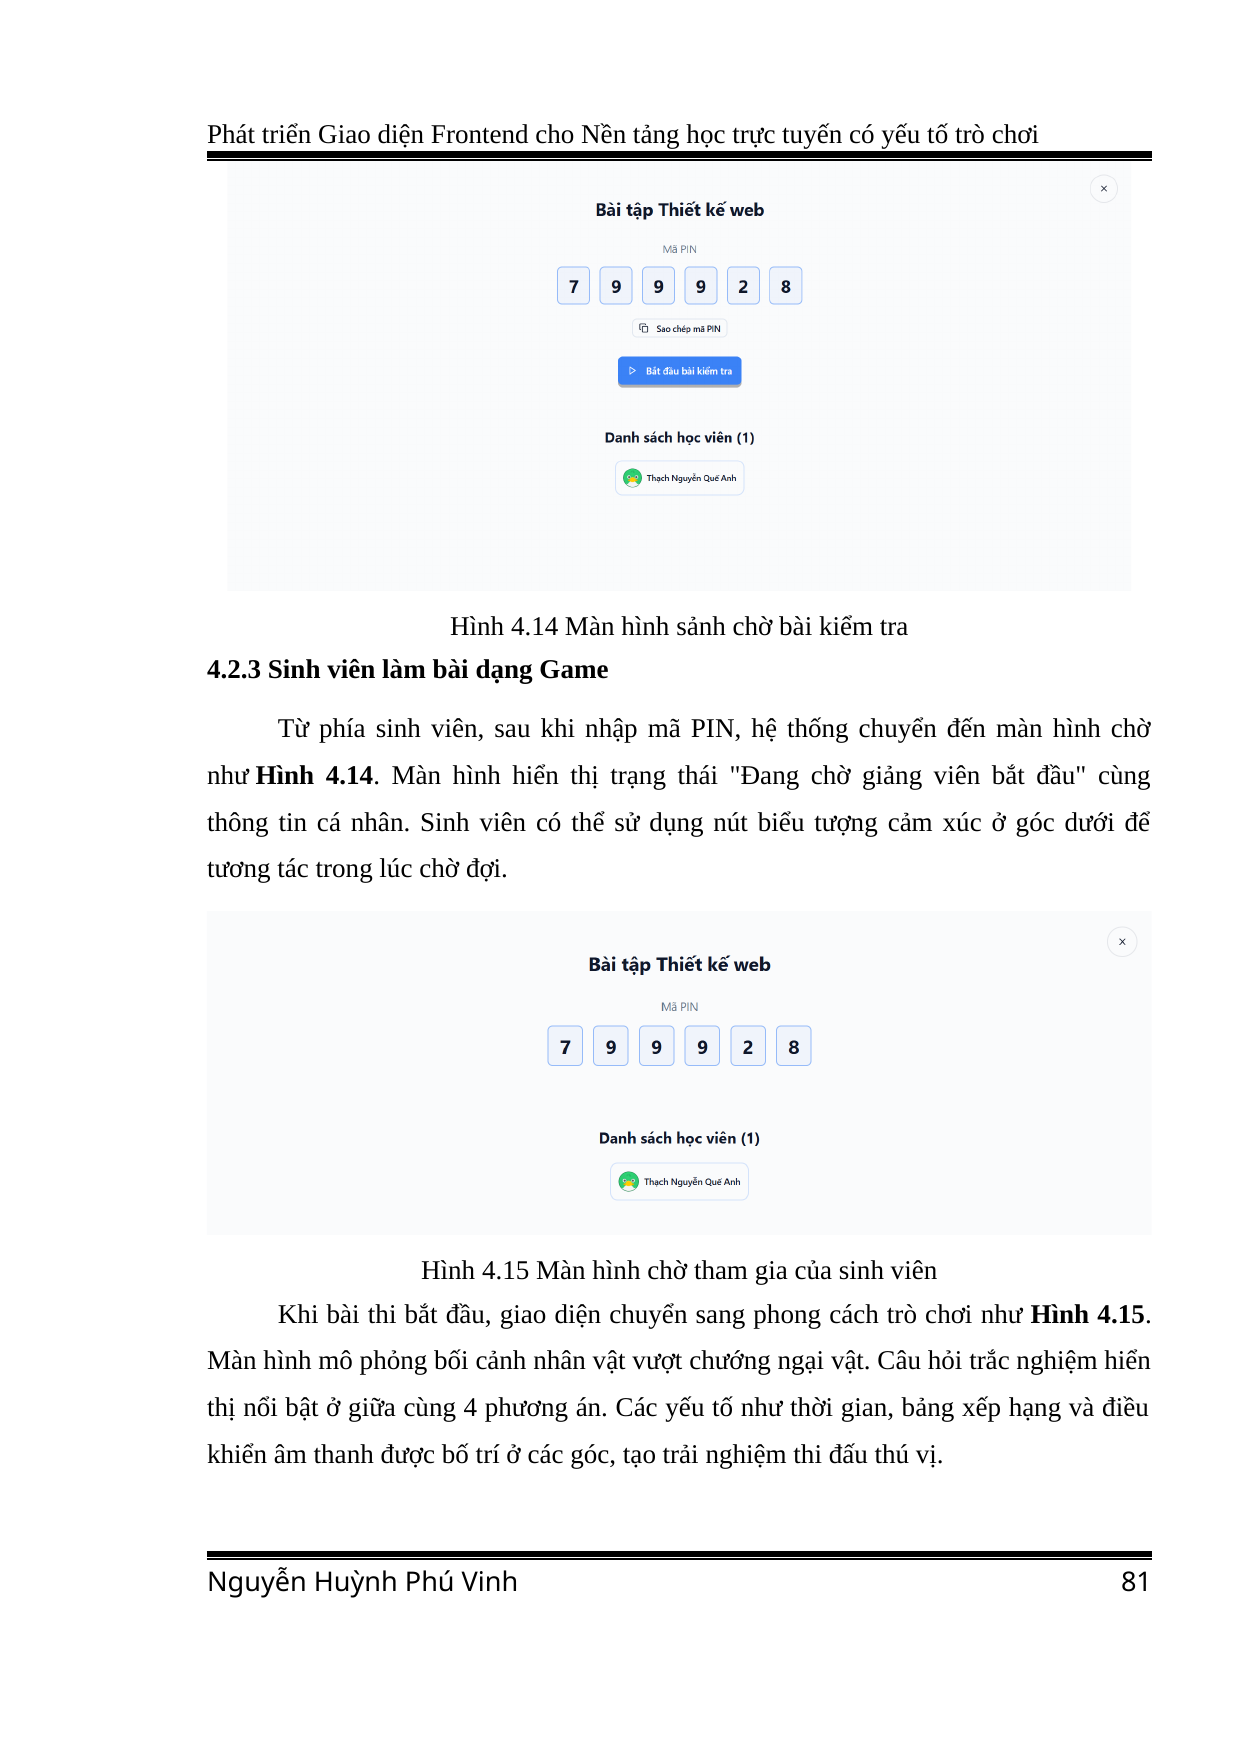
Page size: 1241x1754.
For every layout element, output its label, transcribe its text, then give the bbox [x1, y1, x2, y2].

picture [206, 911, 1152, 1235]
text Khi bài thi bắt đầu, giao diện chuyển sang phong cách trò chơi như Hình 4.15. Màn hình mô phỏng bối cảnh nhân vật vượt chướng ngại vật. Câu hỏi trắc nghiệm hiển thị nổi bật ở giữa cùng 4 phương án. Các yếu tố như thời gian, bảng xếp hạng và điều khiển âm thanh được bố trí ở các góc, tạo trải nghiệm thi đấu thú vị. [207, 1298, 1152, 1469]
text Từ phía sinh viên, sau khi nhập mã PIN, hệ thống chuyển đến màn hình chờ như Hình 4.14. Màn hình hiển thị trạng thái "Đang chờ giảng viên bắt đầu" cùng thông tin cá nhân. Sinh viên có thể sử dụng nút biểu tượng cảm xúc ở góc dưới để tương tác trong lúc chờ đợi. [207, 712, 1152, 884]
picture [227, 161, 1132, 591]
subtitle Sinh viên làm bài dạng Game [207, 653, 1152, 684]
